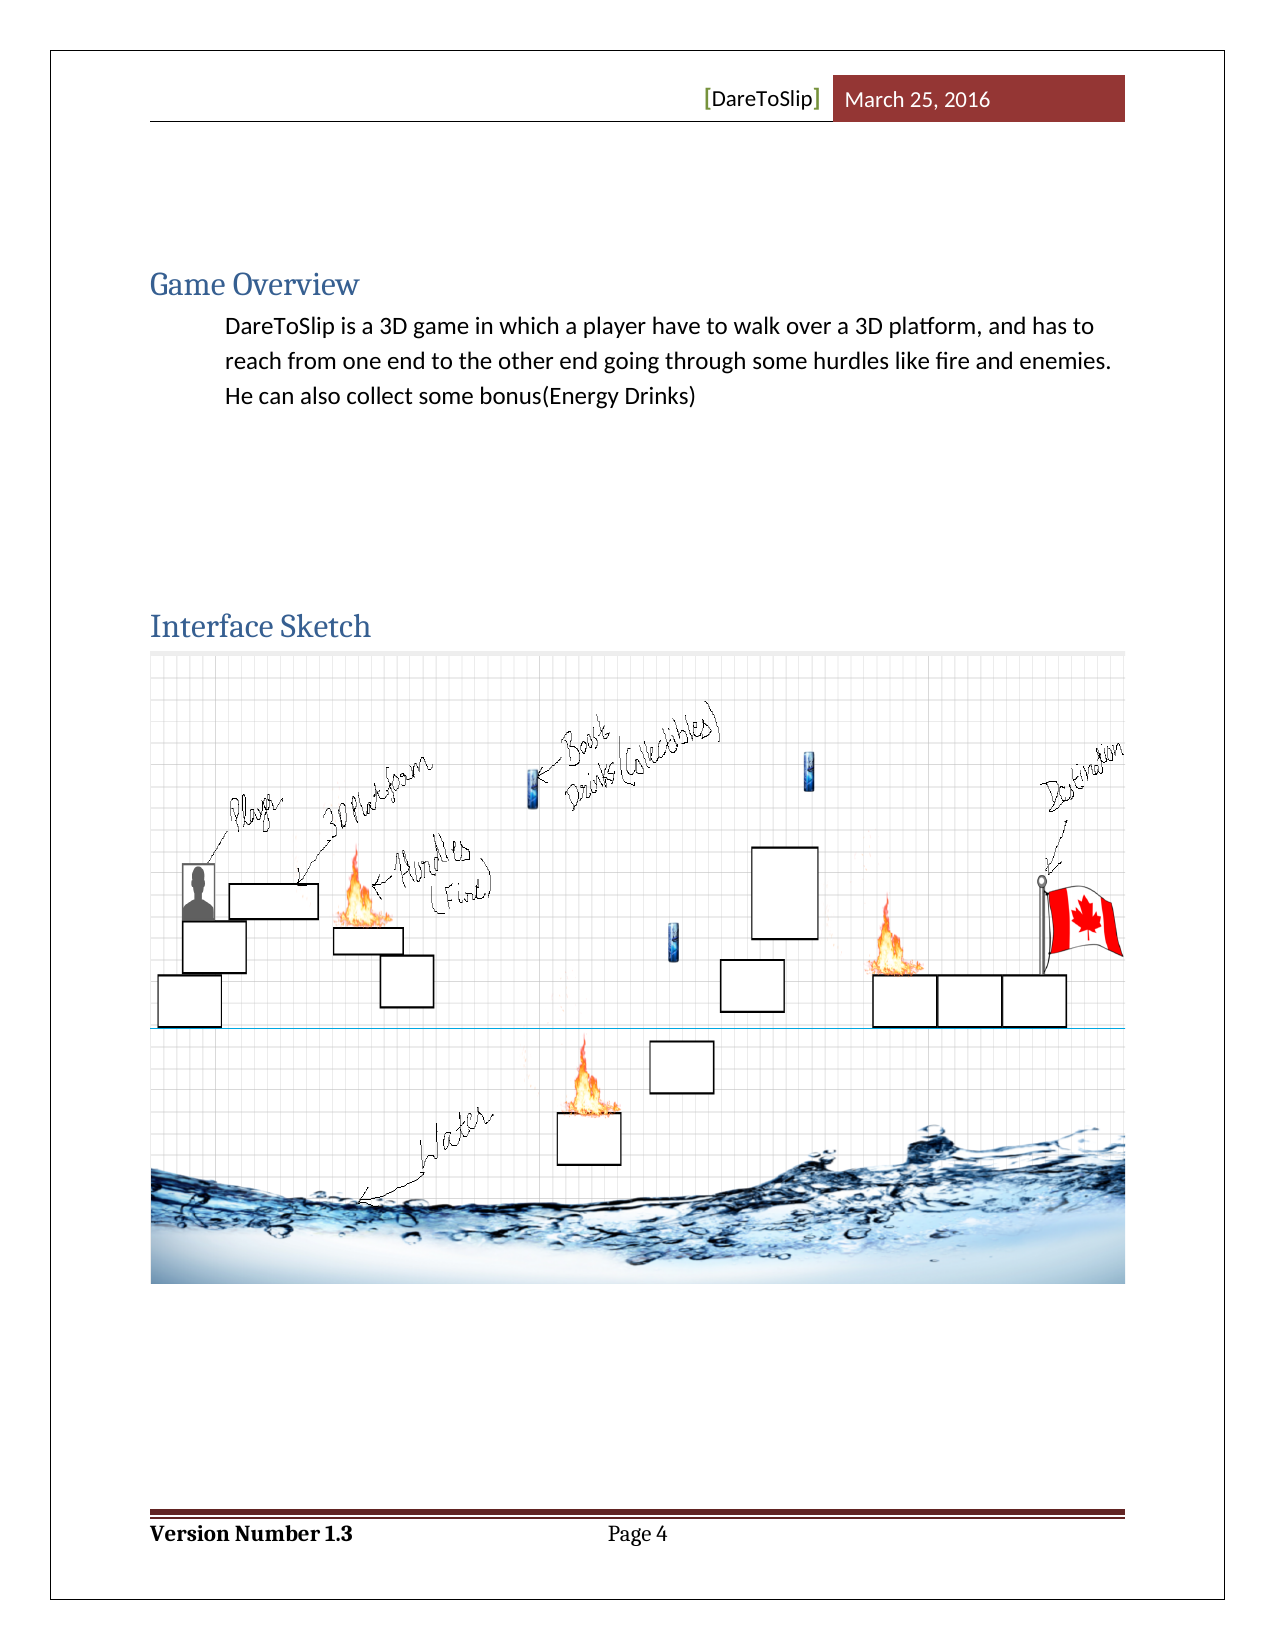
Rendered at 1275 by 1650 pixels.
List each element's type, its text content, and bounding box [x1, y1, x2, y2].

list DareToSlip is a 3D game in which a player have to walk over a 3D platform, and has to reach from one end to the other end going through some hurdles like fire and enemies. He can also collect some bonus(Energy Drinks) [225, 310, 1125, 410]
picture [150, 1030, 1125, 1284]
subtitle Interface Sketch [150, 607, 1125, 646]
picture [150, 651, 1125, 1027]
subtitle Game Overview [150, 266, 1125, 304]
